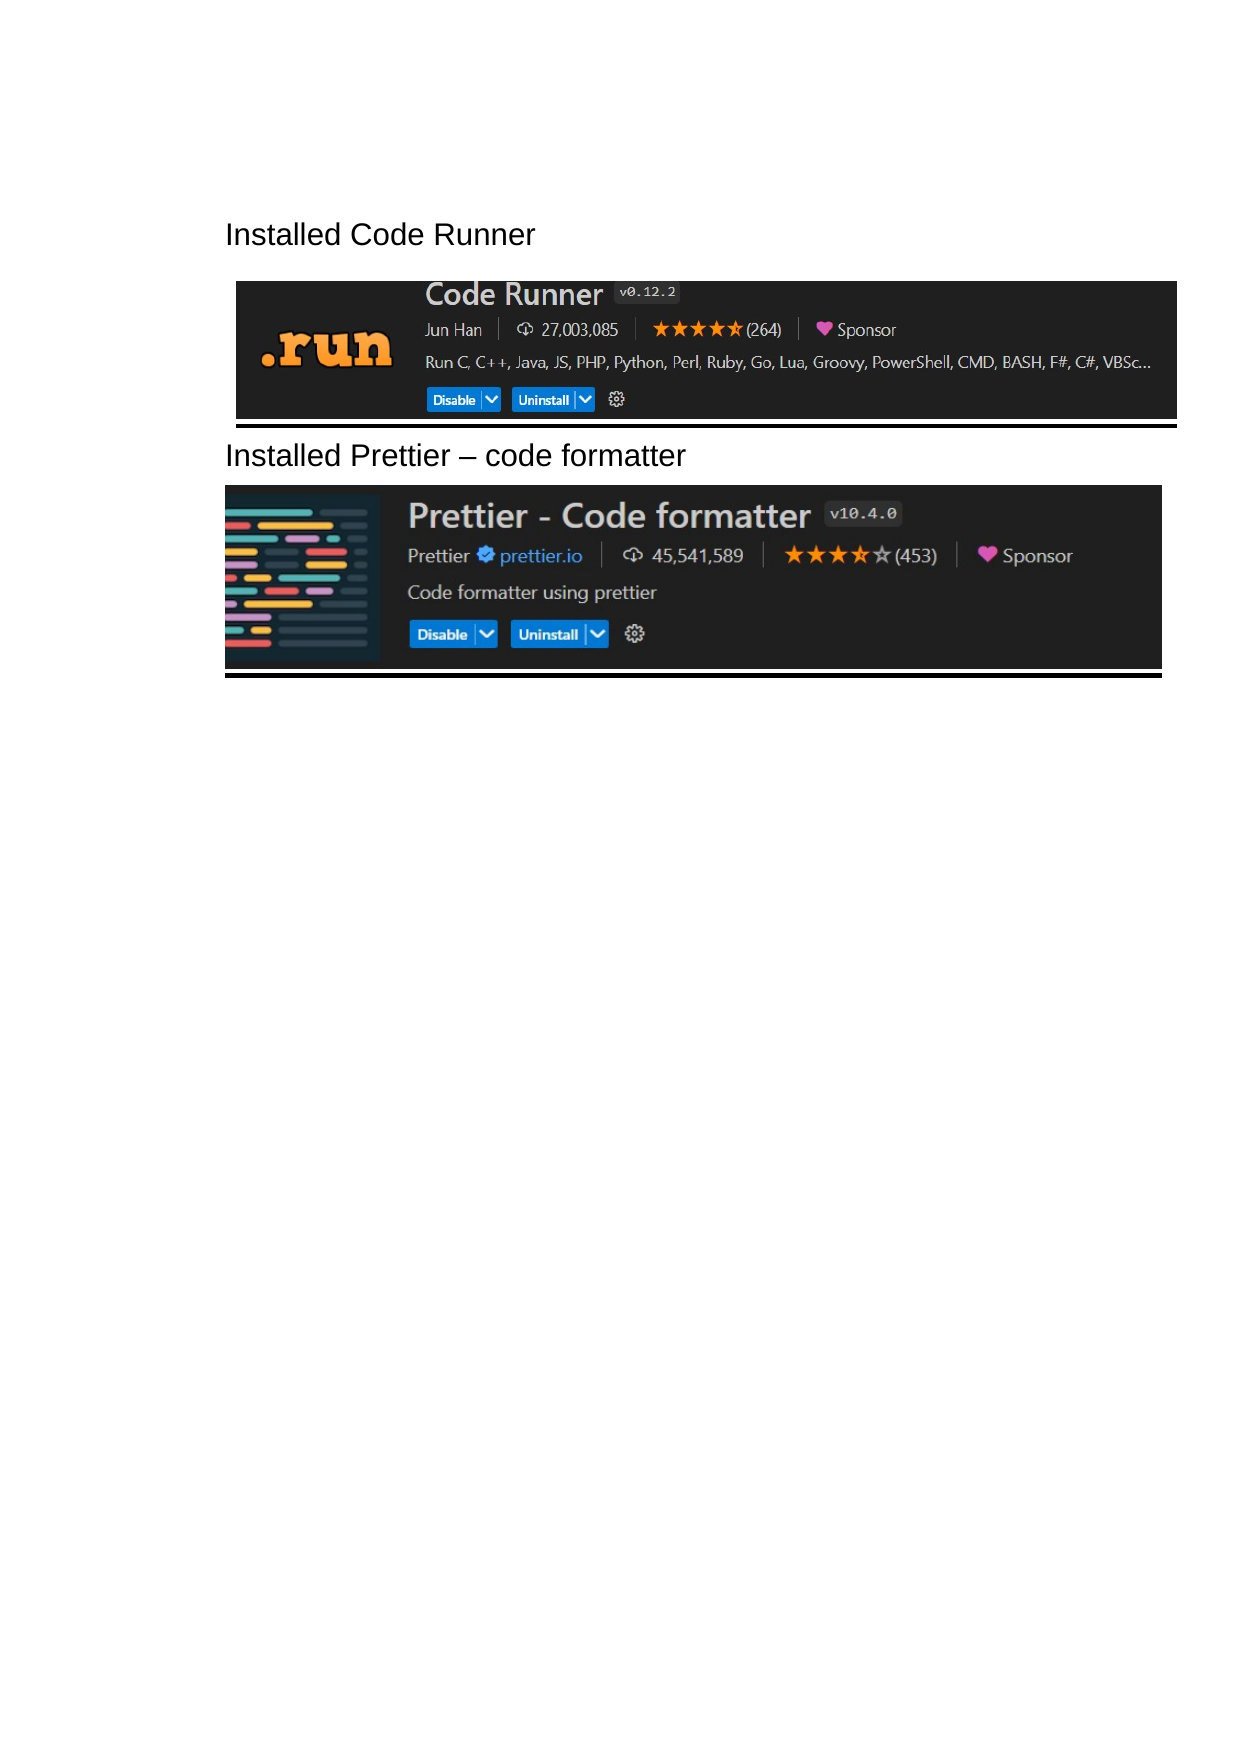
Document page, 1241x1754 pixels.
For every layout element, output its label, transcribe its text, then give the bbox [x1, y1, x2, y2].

picture [225, 485, 1162, 669]
picture [236, 281, 1177, 419]
text Installed Code Runner [225, 216, 1137, 252]
